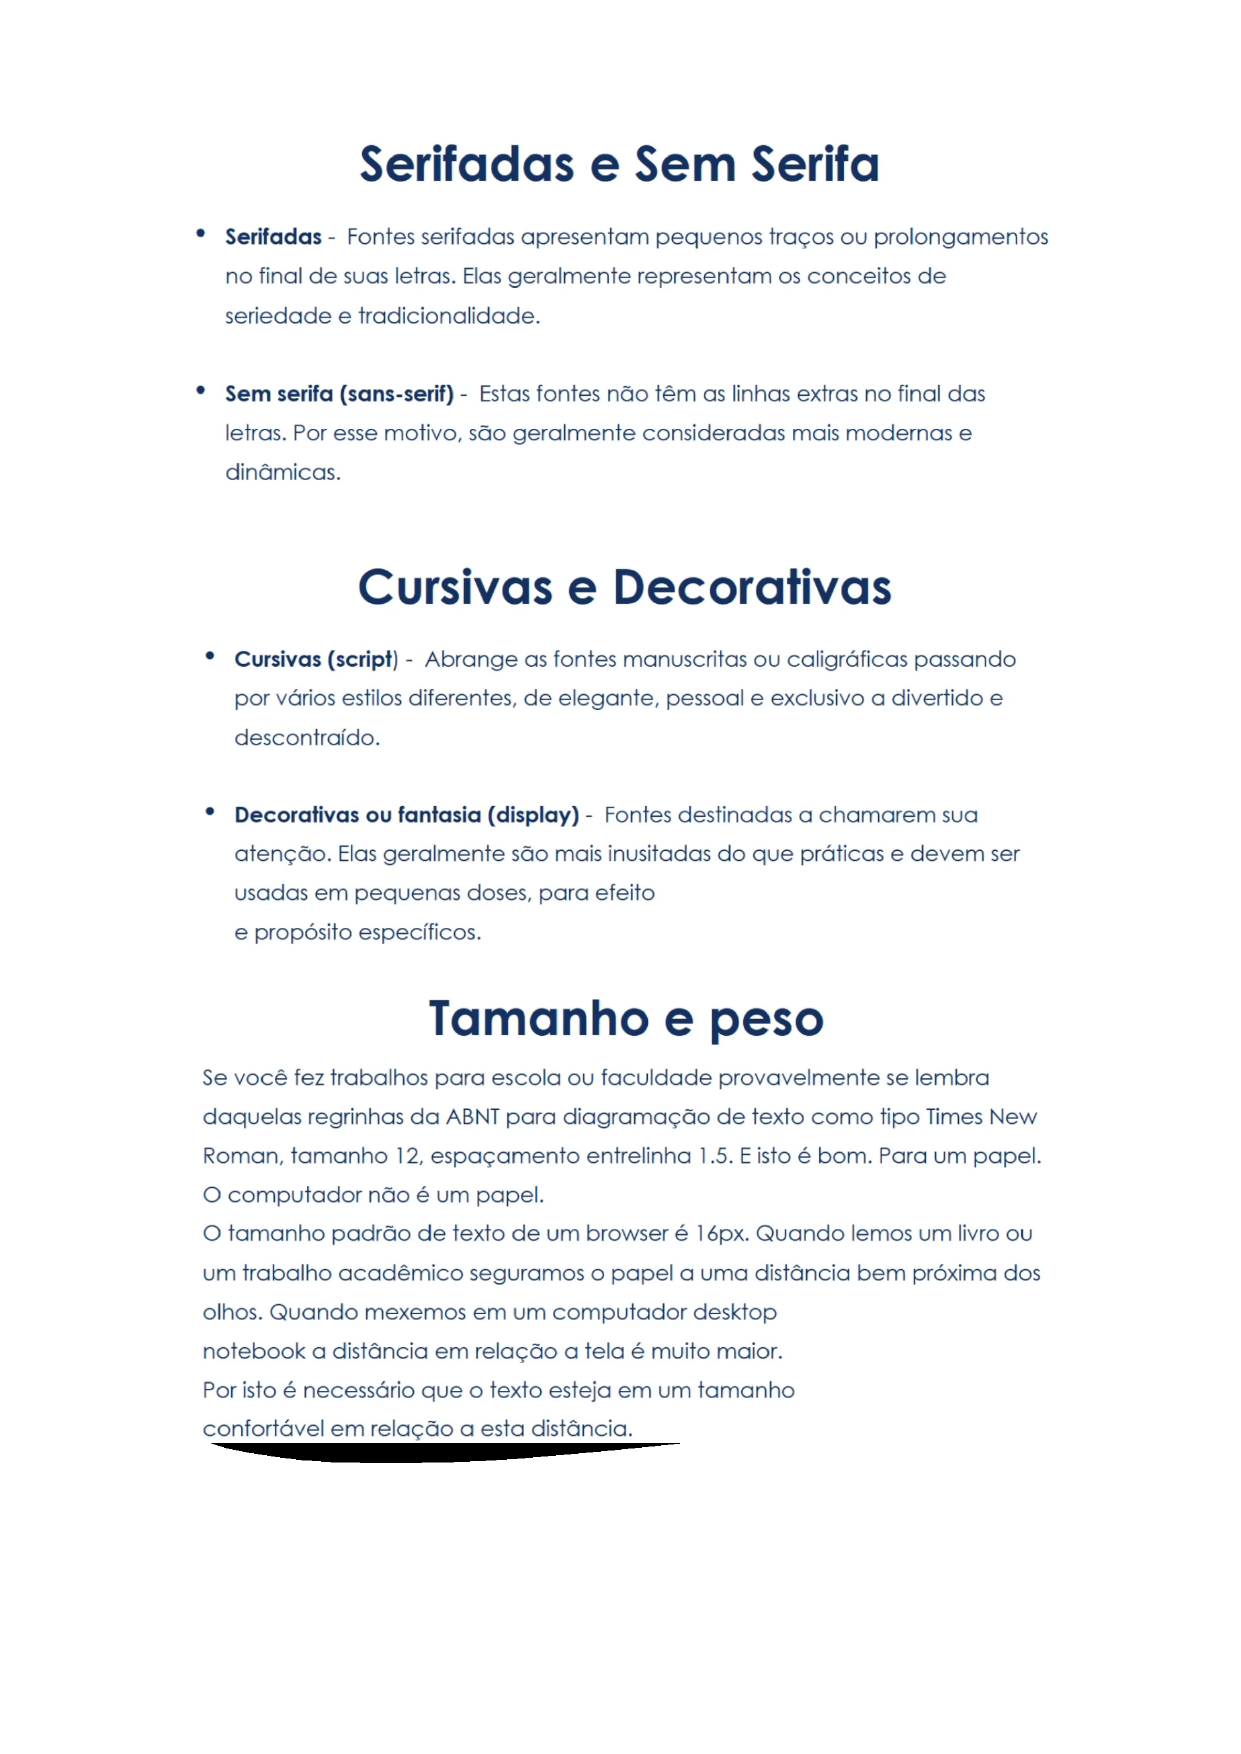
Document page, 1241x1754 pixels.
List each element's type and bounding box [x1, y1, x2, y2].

picture [177, 103, 1063, 525]
picture [177, 973, 1063, 1463]
picture [177, 543, 1063, 955]
